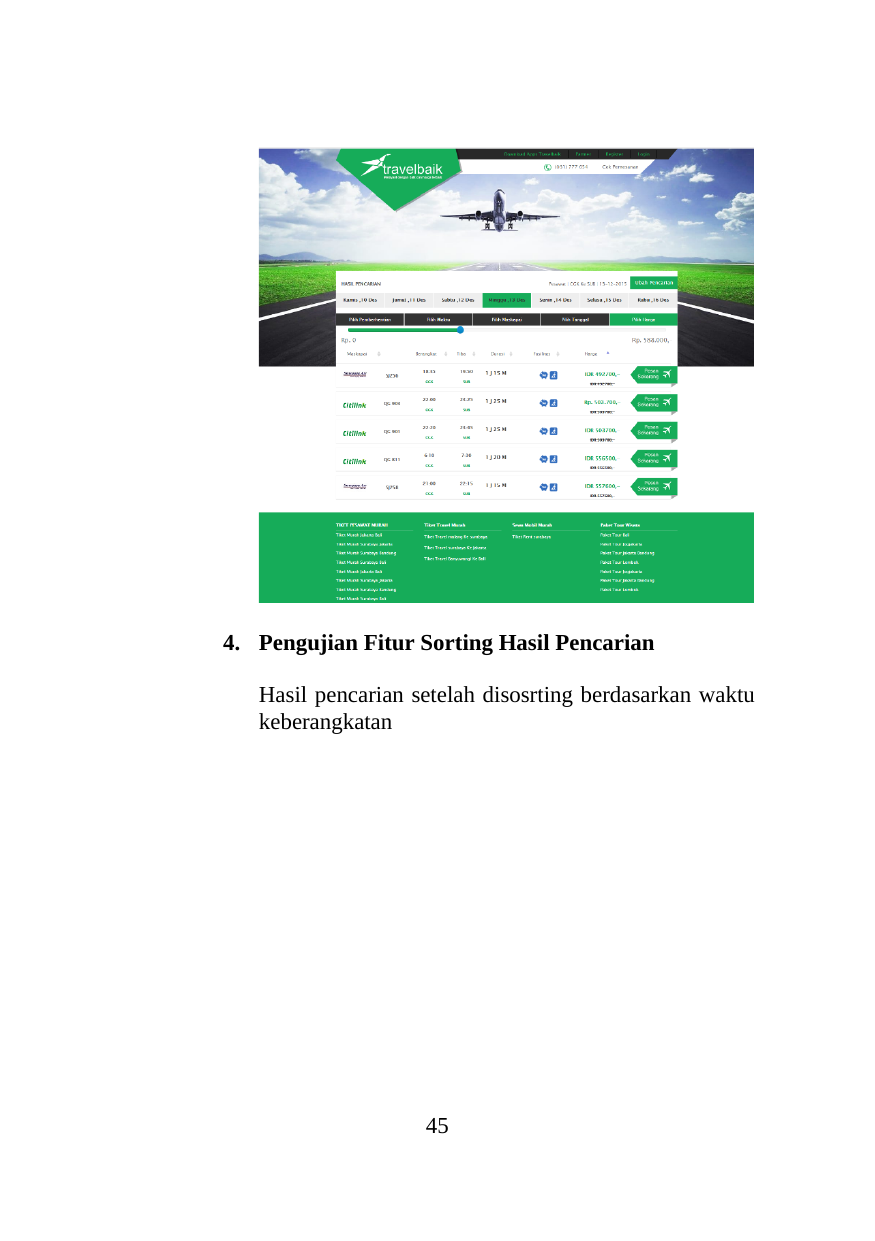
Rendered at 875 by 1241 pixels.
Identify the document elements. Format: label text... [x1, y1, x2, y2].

list Pengujian Fitur Sorting Hasil Pencarian [240, 629, 756, 655]
list Hasil pencarian setelah disosrting berdasarkan waktu keberangkatan [259, 681, 756, 734]
picture [258, 147, 754, 603]
